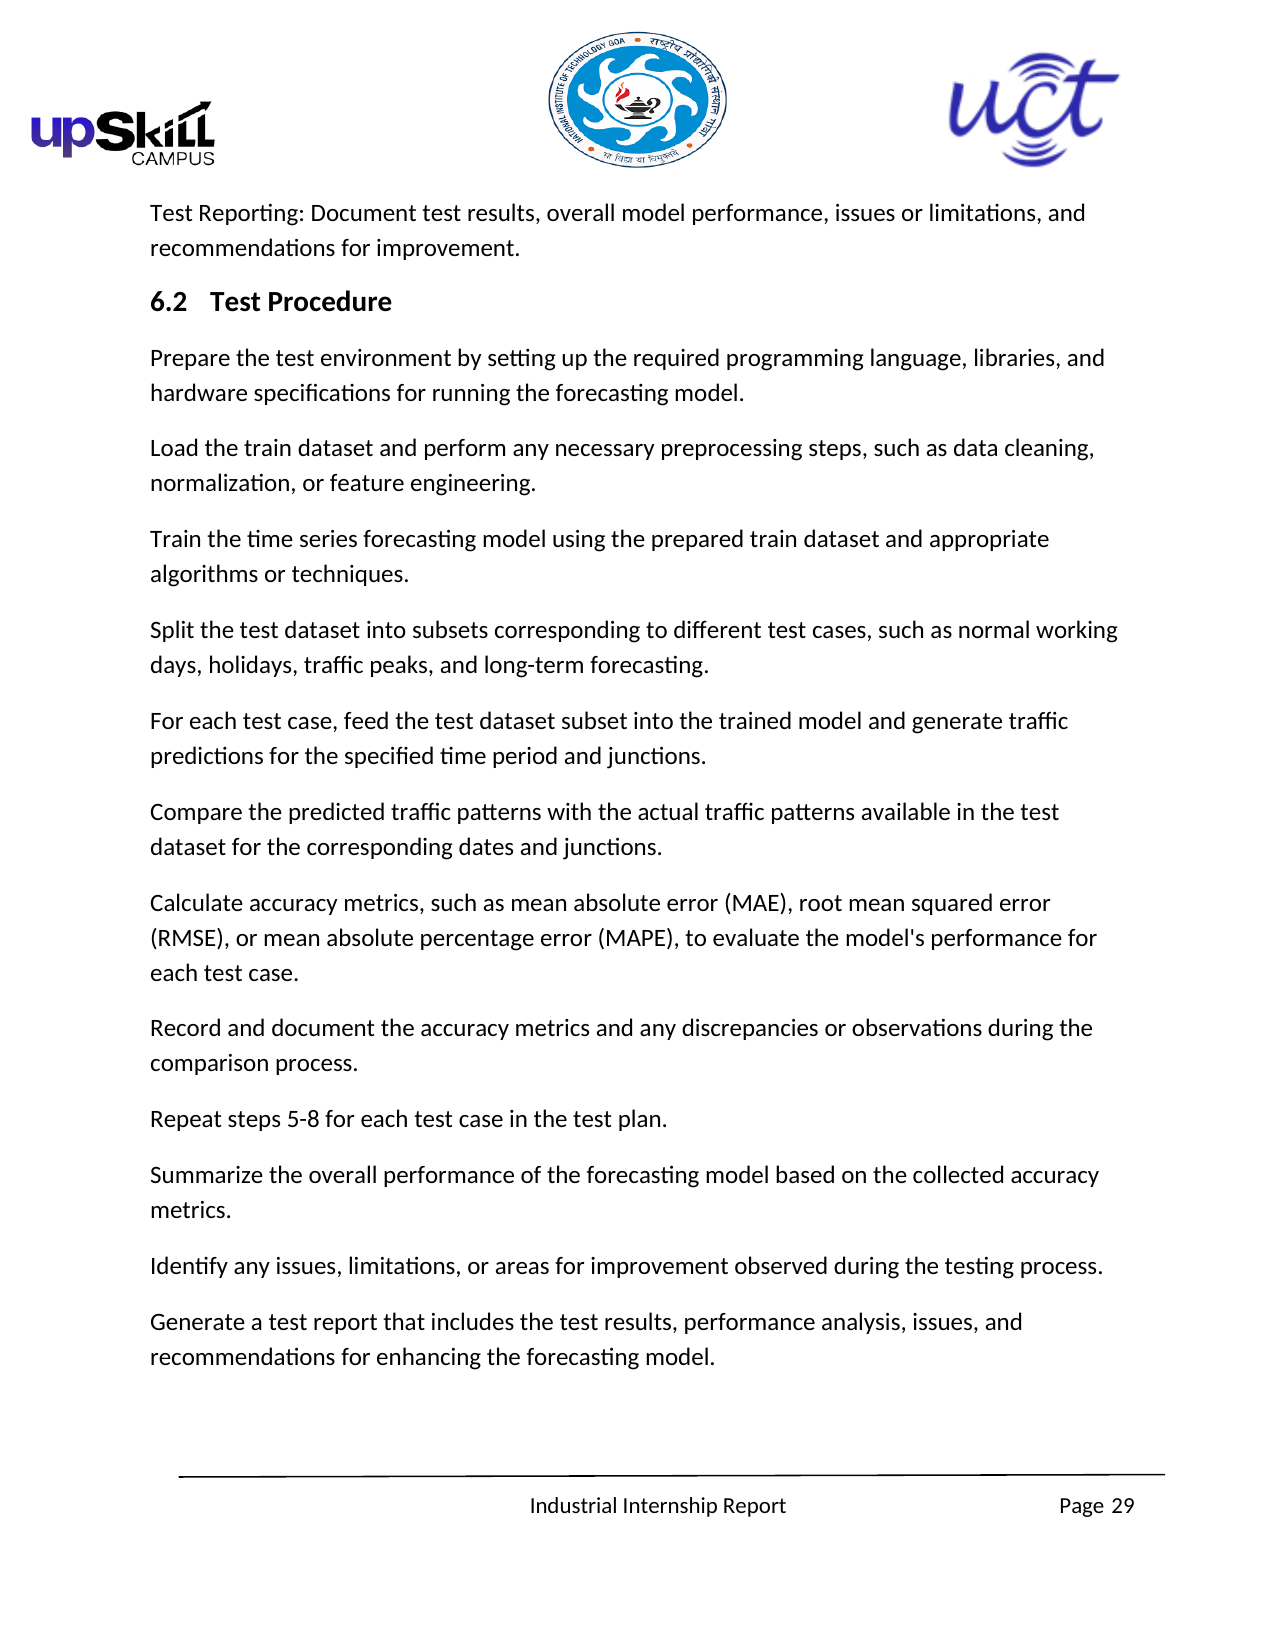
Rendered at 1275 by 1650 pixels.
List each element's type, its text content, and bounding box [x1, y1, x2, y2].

text Prepare the test environment by setting up the required programming language, libraries, and hardware specifications for running the forecasting model. [150, 342, 1134, 407]
subtitle Test Procedure [150, 292, 1134, 317]
text Repeat steps 5-8 for each test case in the test plan. [150, 1103, 1134, 1134]
text Calculate accuracy metrics, such as mean absolute error (MAE), root mean squared error (RMSE), or mean absolute percentage error (MAPE), to evaluate the model's performance for each test case. [150, 887, 1134, 987]
text For each test case, feed the test dataset subset into the trained model and generate traffic predictions for the specified time period and junctions. [150, 705, 1134, 771]
text Train the time series forecasting model using the prepared train dataset and appropriate algorithms or techniques. [150, 523, 1134, 589]
picture [543, 28, 732, 169]
text Summarize the overall performance of the forecasting model based on the collected accuracy metrics. [150, 1159, 1134, 1225]
picture [0, 89, 246, 169]
picture [946, 43, 1125, 169]
text Record and document the accuracy metrics and any discrepancies or observations during the comparison process. [150, 1013, 1134, 1078]
text Test Reporting: Document test results, overall model performance, issues or limitations, and recommendations for improvement. [150, 197, 1134, 262]
text Generate a test report that includes the test results, performance analysis, issues, and recommendations for enhancing the forecasting model. [150, 1306, 1134, 1371]
text Load the train dataset and perform any necessary preprocessing steps, such as data cleaning, normalization, or feature engineering. [150, 433, 1134, 498]
text Split the test dataset into subsets corresponding to different test cases, such as normal working days, holidays, traffic peaks, and long-term forecasting. [150, 614, 1134, 680]
text Compare the predicted traffic patterns with the actual traffic patterns available in the test dataset for the corresponding dates and junctions. [150, 796, 1134, 861]
text Identify any issues, limitations, or areas for improvement observed during the testing process. [150, 1250, 1134, 1281]
